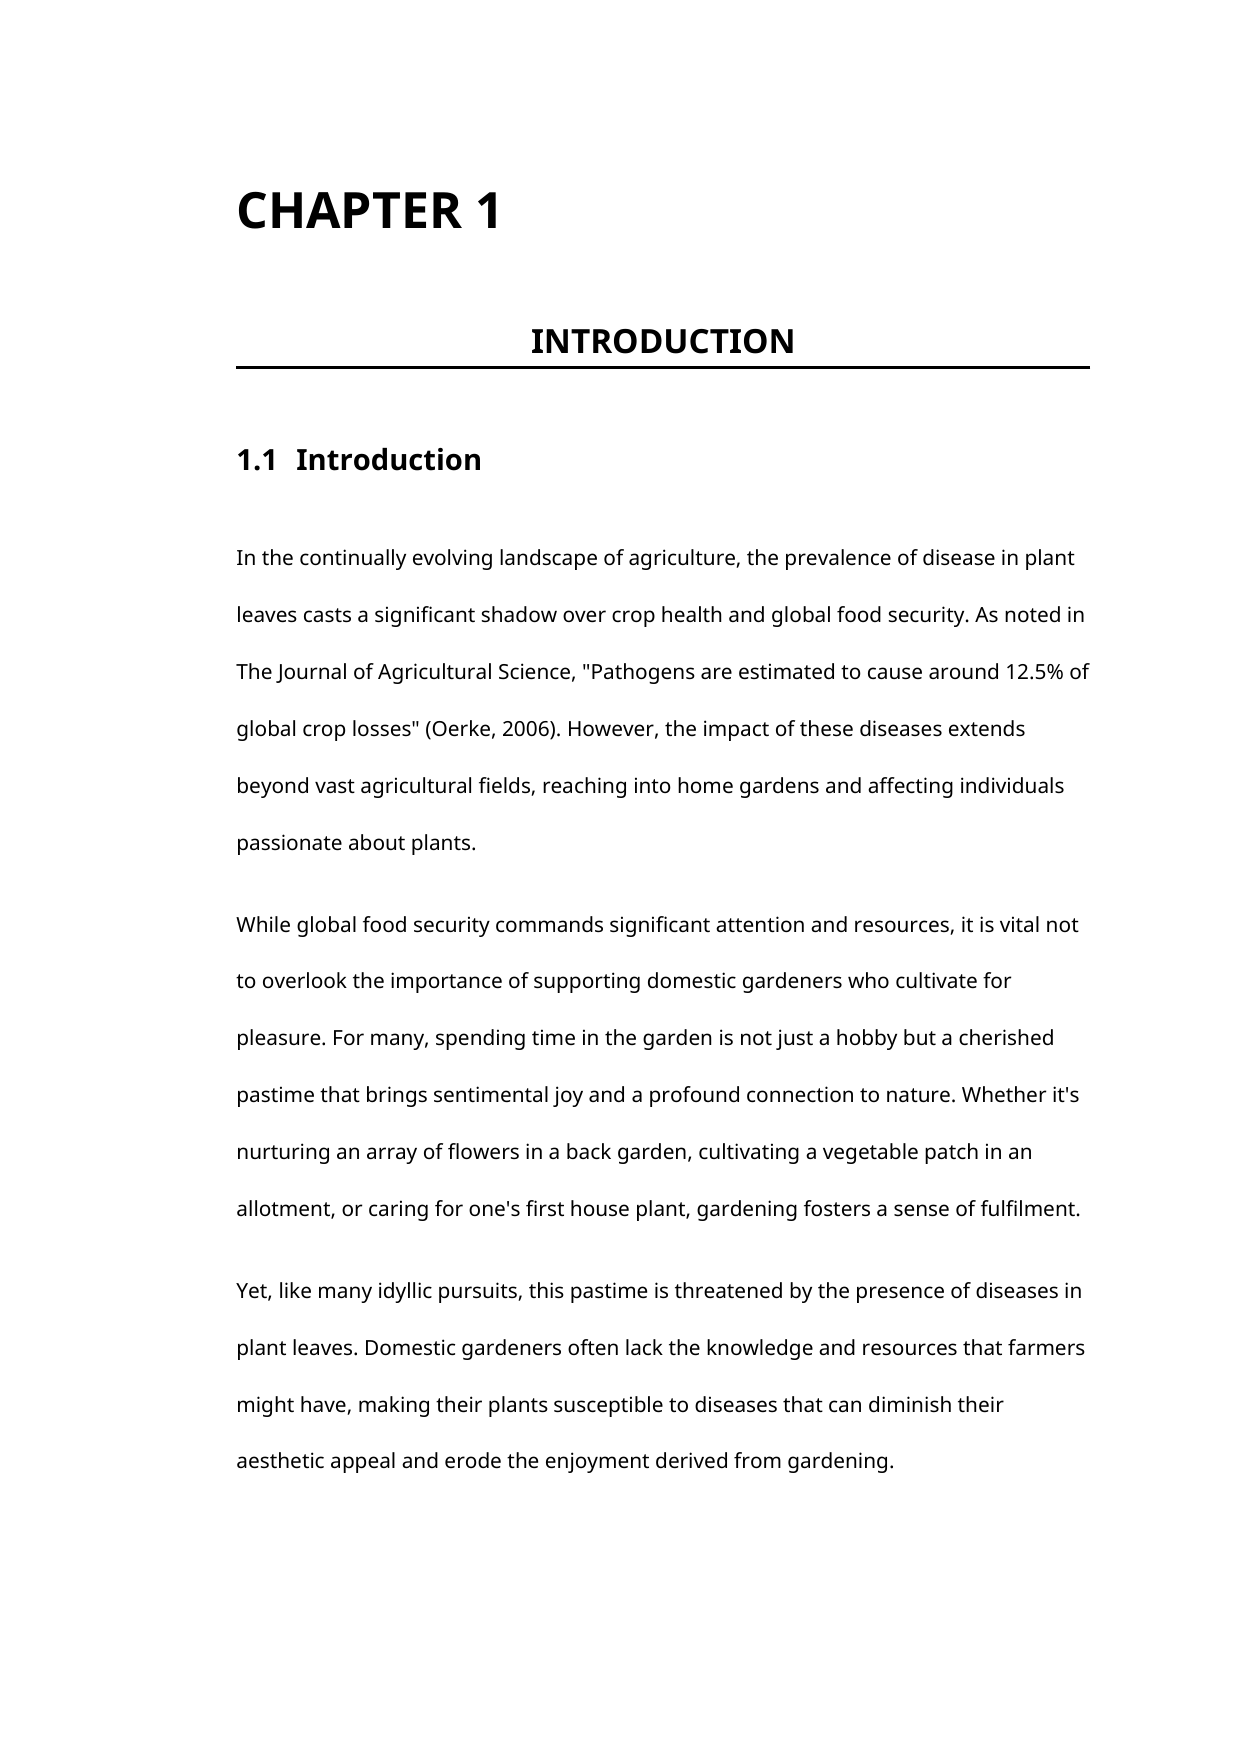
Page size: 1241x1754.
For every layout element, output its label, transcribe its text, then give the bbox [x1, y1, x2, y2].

subtitle Introduction [236, 318, 1090, 366]
text Yet, like many idyllic pursuits, this pastime is threatened by the presence of diseases in plant leaves. Domestic gardeners often lack the knowledge and resources that farmers might have, making their plants susceptible to diseases that can diminish their aesthetic appeal and erode the enjoyment derived from gardening. [236, 1276, 1090, 1475]
text While global food security commands significant attention and resources, it is vital not to overlook the importance of supporting domestic gardeners who cultivate for pleasure. For many, spending time in the garden is not just a hobby but a cherished pastime that brings sentimental joy and a profound connection to nature. Whether it's nurturing an array of flowers in a back garden, cultivating a vegetable patch in an allotment, or caring for one's first house plant, gardening fosters a sense of fulfilment. [236, 910, 1090, 1223]
text In the continually evolving landscape of agriculture, the prevalence of disease in plant leaves casts a significant shadow over crop health and global food security. As noted in The Journal of Agricultural Science, "Pathogens are estimated to cause around 12.5% of global crop losses" (Oerke, 2006). However, the impact of these diseases extends beyond vast agricultural fields, reaching into home gardens and affecting individuals passionate about plants. [236, 543, 1090, 856]
subtitle Introduction [236, 439, 1090, 479]
